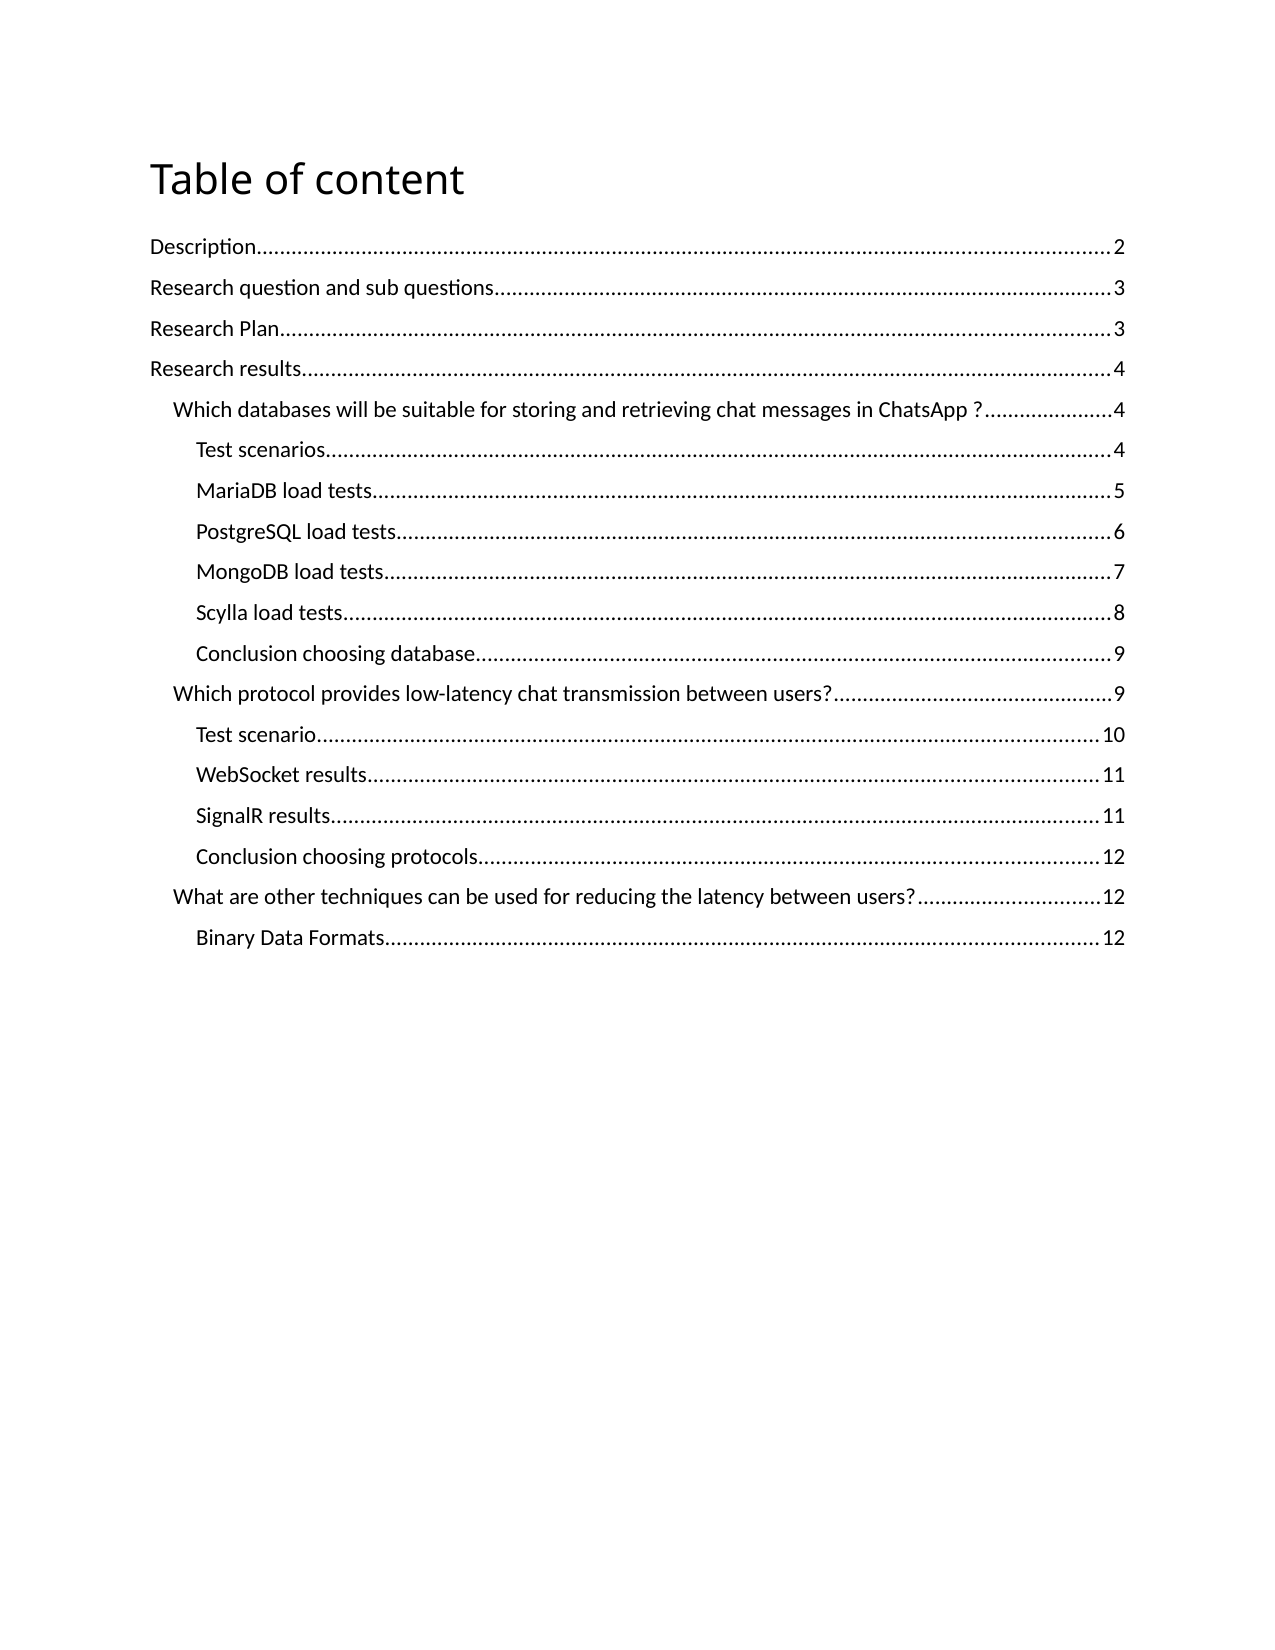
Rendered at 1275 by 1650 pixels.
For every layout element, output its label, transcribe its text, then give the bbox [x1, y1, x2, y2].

text Table of content [150, 150, 1125, 207]
